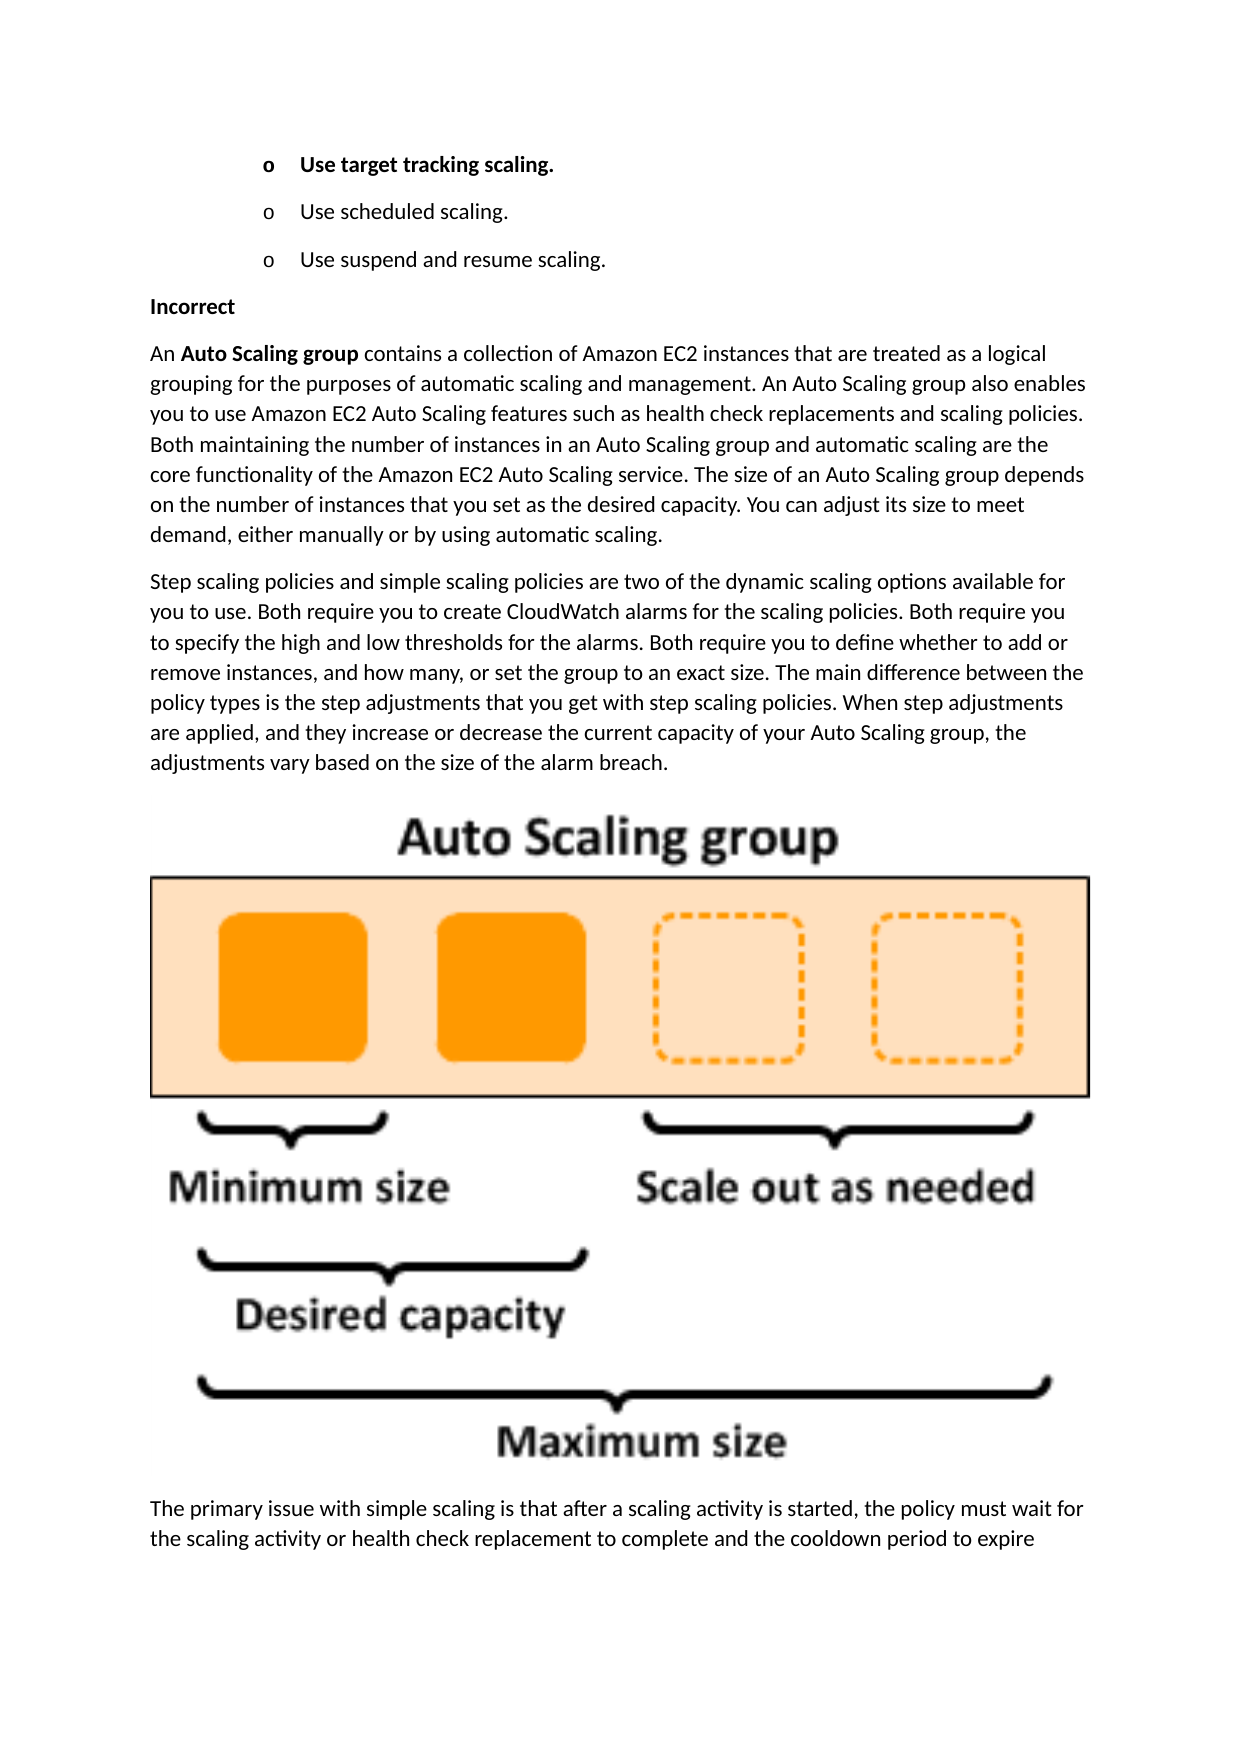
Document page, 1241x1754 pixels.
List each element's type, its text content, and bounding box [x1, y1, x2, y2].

text Incorrect [150, 292, 1090, 320]
list Use target tracking scaling. [262, 150, 1090, 178]
picture [150, 795, 1091, 1476]
text Step scaling policies and simple scaling policies are two of the dynamic scaling options available for you to use. Both require you to create CloudWatch alarms for the scaling policies. Both require you to specify the high and low thresholds for the alarms. Both require you to define whether to add or remove instances, and how many, or set the group to an exact size. The main difference between the policy types is the step adjustments that you get with step scaling policies. When step adjustments are applied, and they increase or decrease the current capacity of your Auto Scaling group, the adjustments vary based on the size of the alarm breach. [150, 567, 1090, 776]
list Use scheduled scaling. [262, 197, 1090, 226]
list Use suspend and resume scaling. [262, 245, 1090, 273]
text An Auto Scaling group contains a collection of Amazon EC2 instances that are treated as a logical grouping for the purposes of automatic scaling and management. An Auto Scaling group also enables you to use Amazon EC2 Auto Scaling features such as health check replacements and scaling policies. Both maintaining the number of instances in an Auto Scaling group and automatic scaling are the core functionality of the Amazon EC2 Auto Scaling service. The size of an Auto Scaling group depends on the number of instances that you set as the desired capacity. You can adjust its size to meet demand, either manually or by using automatic scaling. [150, 339, 1090, 548]
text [150, 1494, 1090, 1553]
